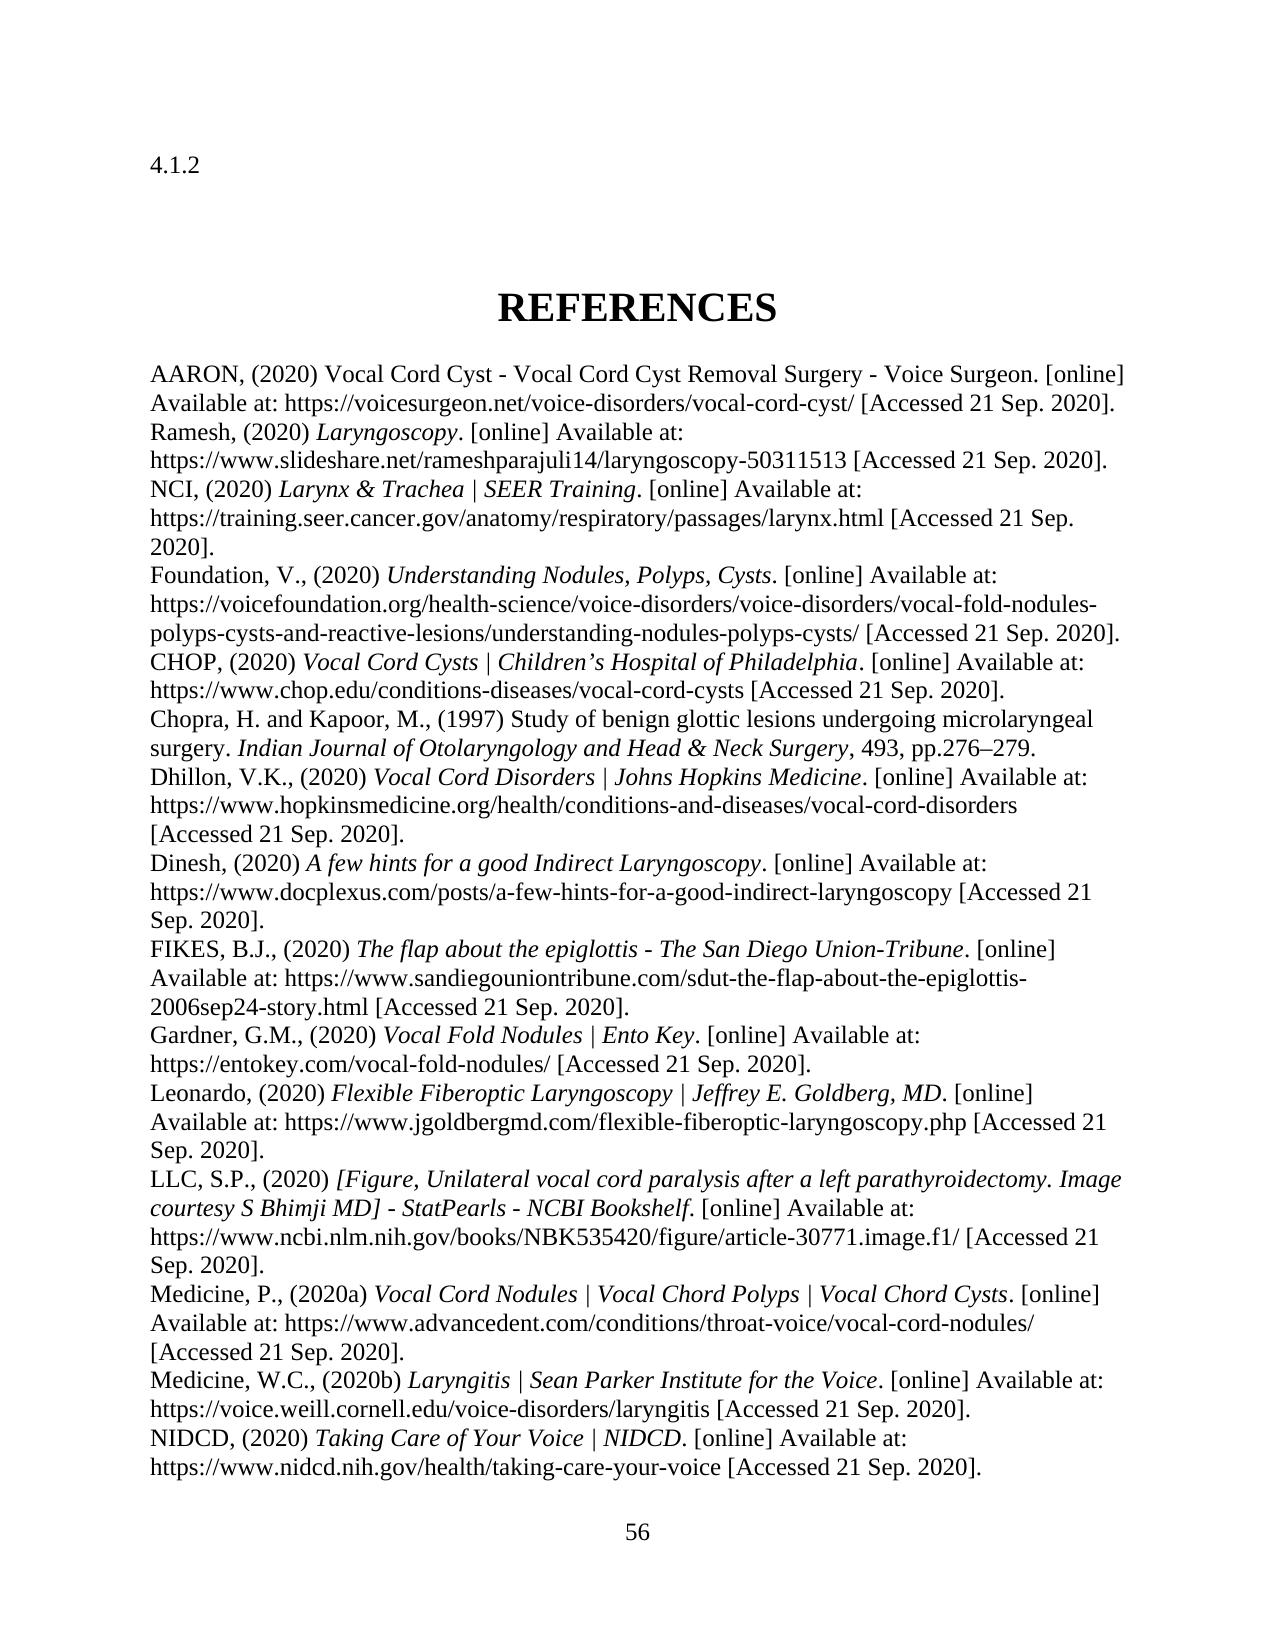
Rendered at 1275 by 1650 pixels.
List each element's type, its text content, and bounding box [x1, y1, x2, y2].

text 4.1.2 [150, 150, 1125, 179]
subtitle REFERENCES [150, 282, 1125, 330]
